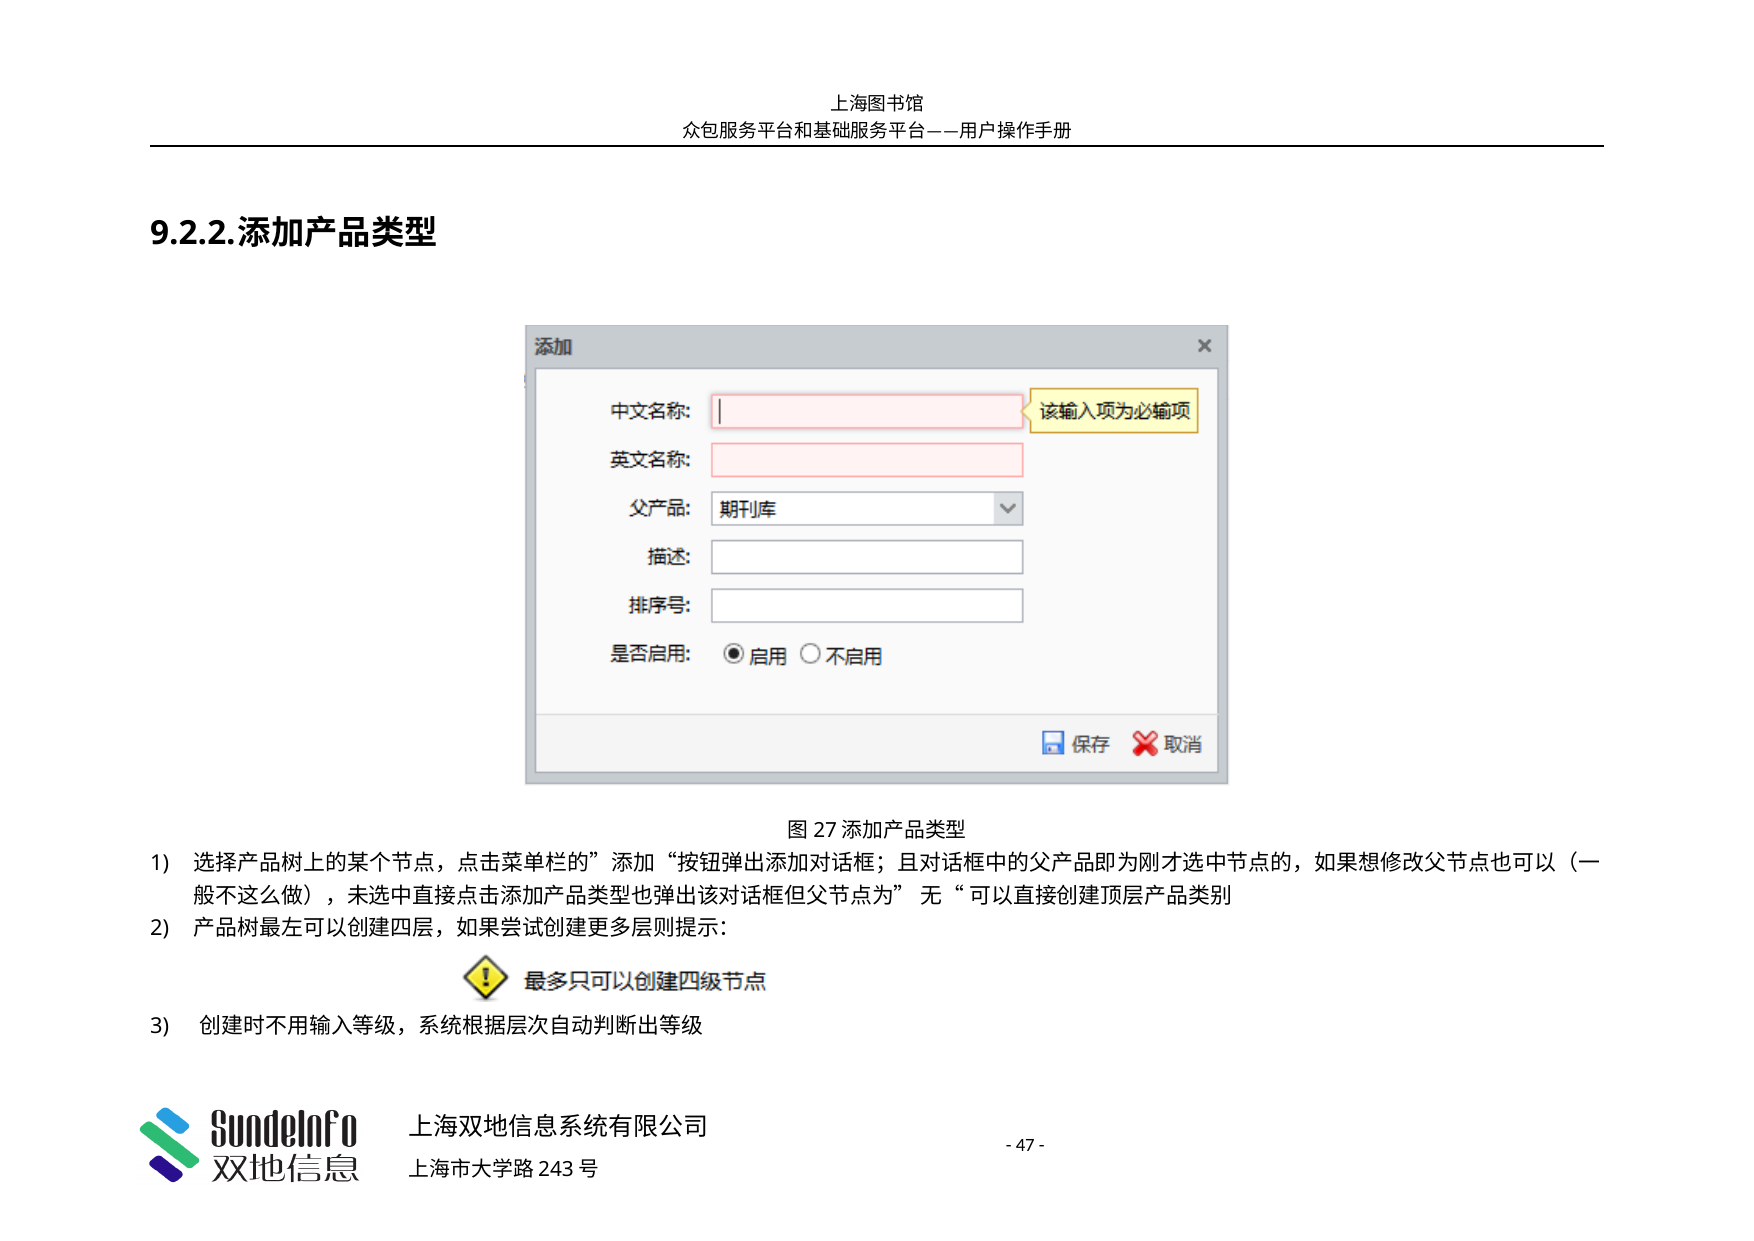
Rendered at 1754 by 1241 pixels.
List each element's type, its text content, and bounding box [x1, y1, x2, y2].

picture [524, 325, 1230, 786]
picture [462, 948, 778, 1002]
list 创建时不用输入等级，系统根据层次自动判断出等级 [150, 1007, 1604, 1040]
list 产品树最左可以创建四层，如果尝试创建更多层则提示： [150, 910, 1604, 942]
list 选择产品树上的某个节点，点击菜单栏的”添加“按钮弹出添加对话框；且对话框中的父产品即为刚才选中节点的，如果想修改父节点也可以（一般不这么做），未选中直接点击添加产品类型也弹出该对话框但父节点为” 无“ 可以直接创建顶层产品类别 [150, 845, 1604, 910]
picture [134, 1101, 366, 1188]
subtitle 添加产品类型 [150, 198, 1604, 263]
